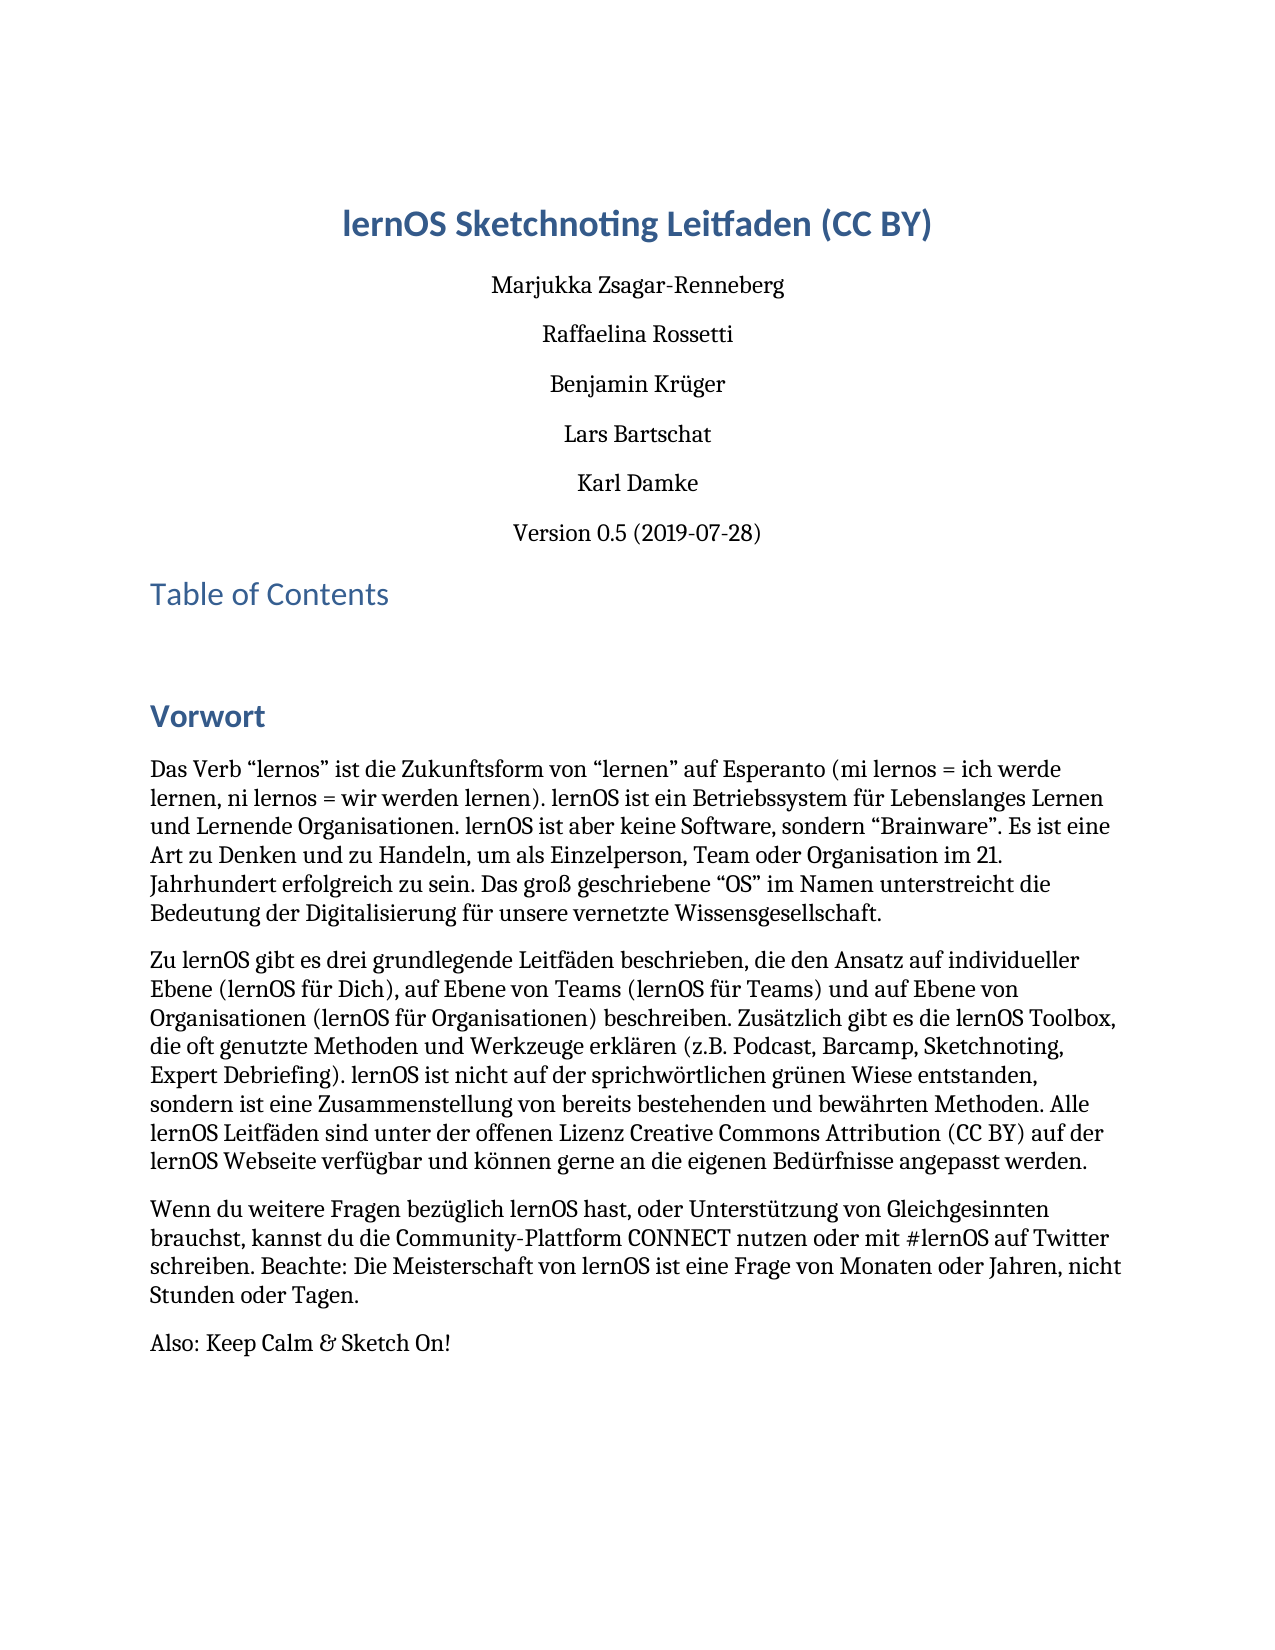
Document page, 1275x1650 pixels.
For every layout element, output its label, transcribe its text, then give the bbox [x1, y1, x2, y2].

text Benjamin Krüger [150, 370, 1125, 399]
text Lars Bartschat [150, 419, 1125, 448]
text Das Verb “lernos” ist die Zukunftsform von “lernen” auf Esperanto (mi lernos = ich werde lernen, ni lernos = wir werden lernen). lernOS ist ein Betriebssystem für Lebenslanges Lernen und Lernende Organisationen. lernOS ist aber keine Software, sondern “Brainware”. Es ist eine Art zu Denken und zu Handeln, um als Einzelperson, Team oder Organisation im 21. Jahrhundert erfolgreich zu sein. Das groß geschriebene “OS” im Namen unterstreicht die Bedeutung der Digitalisierung für unsere vernetzte Wissensgesellschaft. [150, 755, 1125, 927]
title lernOS Sketchnoting Leitfaden (CC BY) [150, 200, 1125, 246]
text Version 0.5 (2019-07-28) [150, 519, 1125, 547]
text Raffaelina Rossetti [150, 320, 1125, 349]
text Marjukka Zsagar-Renneberg [150, 271, 1125, 299]
text Karl Damke [150, 469, 1125, 498]
subtitle Vorwort [150, 695, 1125, 736]
text Also: Keep Calm & Sketch On! [150, 1328, 1125, 1357]
text Wenn du weitere Fragen bezüglich lernOS hast, oder Unterstützung von Gleichgesinnten brauchst, kannst du die Community-Plattform CONNECT nutzen oder mit #lernOS auf Twitter schreiben. Beachte: Die Meisterschaft von lernOS ist eine Frage von Monaten oder Jahren, nicht Stunden oder Tagen. [150, 1195, 1125, 1310]
text Zu lernOS gibt es drei grundlegende Leitfäden beschrieben, die den Ansatz auf individueller Ebene (lernOS für Dich), auf Ebene von Teams (lernOS für Teams) und auf Ebene von Organisationen (lernOS für Organisationen) beschreiben. Zusätzlich gibt es die lernOS Toolbox, die oft genutzte Methoden und Werkzeuge erklären (z.B. Podcast, Barcamp, Sketchnoting, Expert Debriefing). lernOS ist nicht auf der sprichwörtlichen grünen Wiese entstanden, sondern ist eine Zusammenstellung von bereits bestehenden und bewährten Methoden. Alle lernOS Leitfäden sind unter der offenen Lizenz Creative Commons Attribution (CC BY) auf der lernOS Webseite verfügbar und können gerne an die eigenen Bedürfnisse angepasst werden. [150, 946, 1125, 1176]
